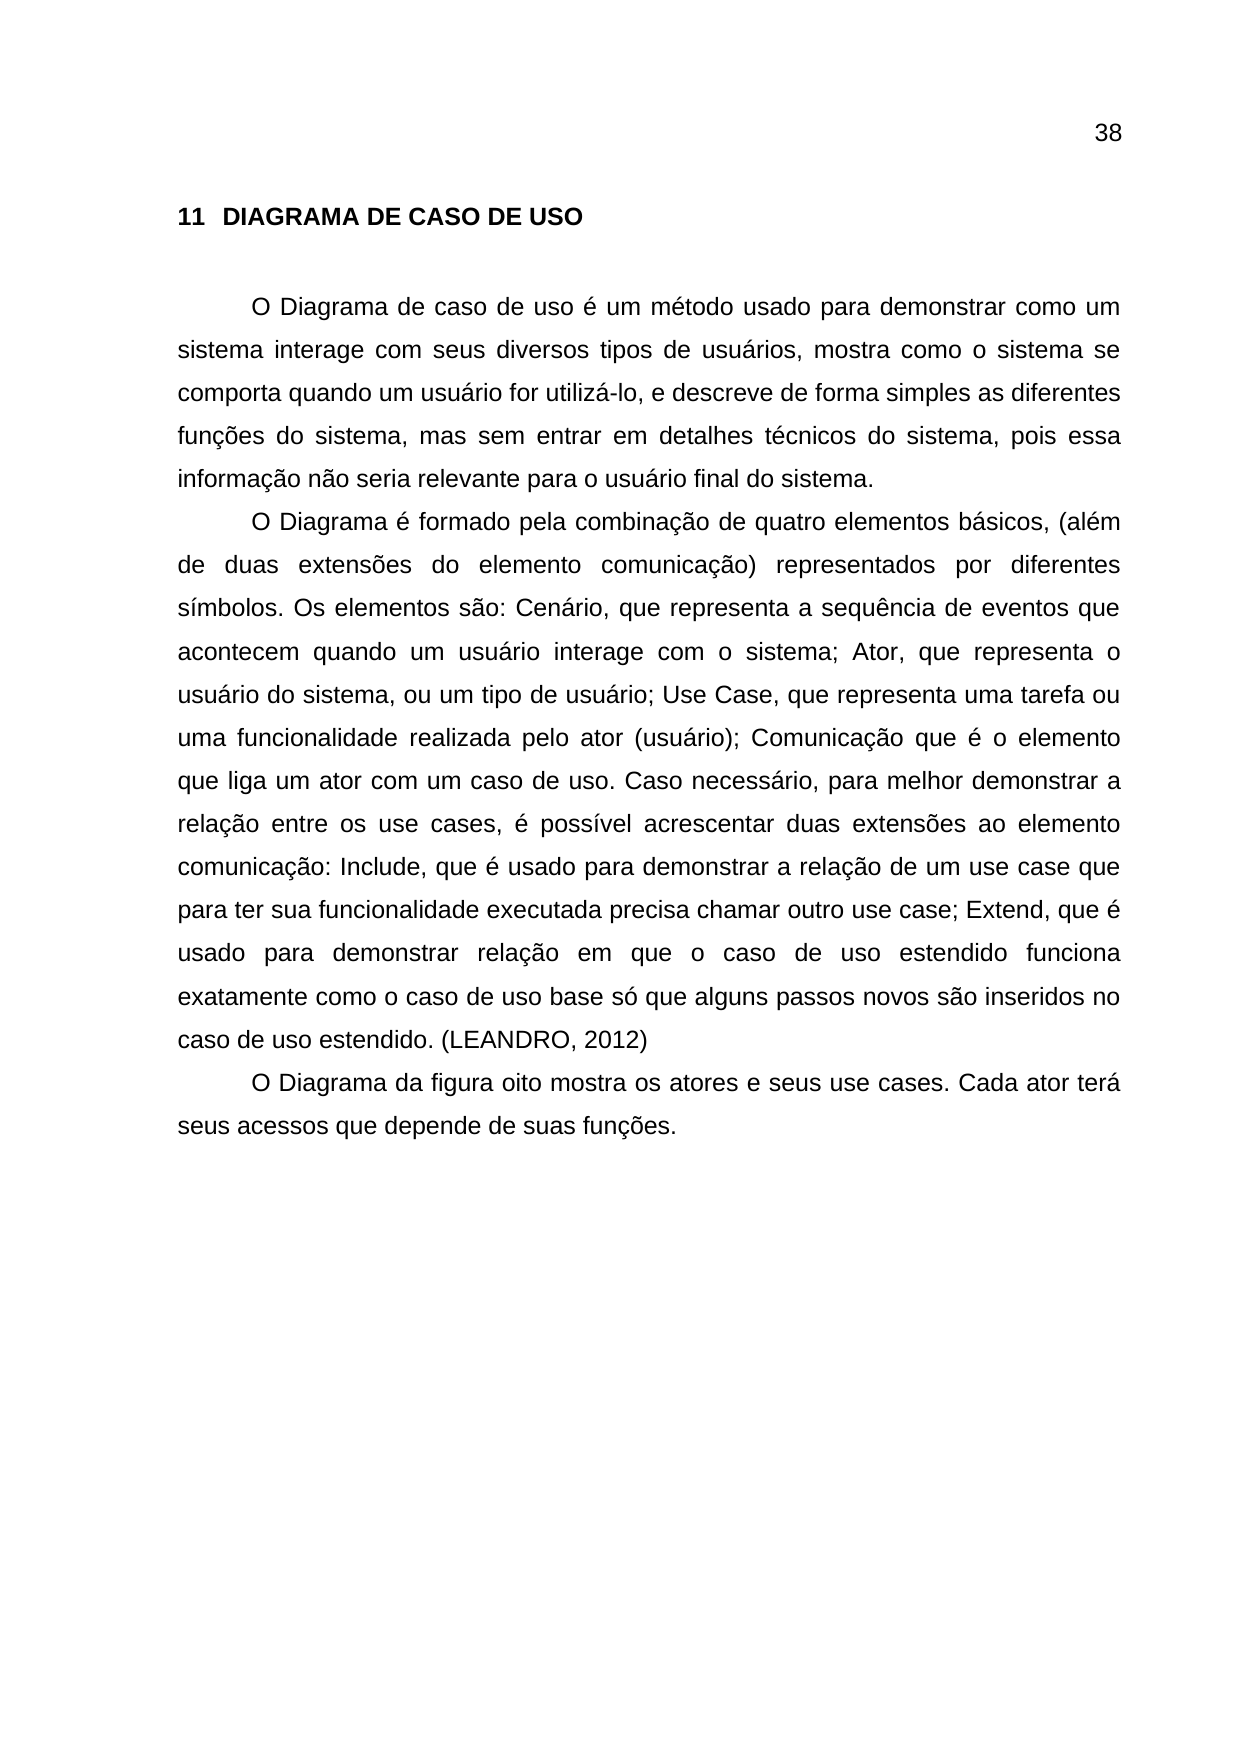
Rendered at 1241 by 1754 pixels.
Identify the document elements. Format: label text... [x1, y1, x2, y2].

text O Diagrama é formado pela combinação de quatro elementos básicos, (além de duas extensões do elemento comunicação) representados por diferentes símbolos. Os elementos são: Cenário, que representa a sequência de eventos que acontecem quando um usuário interage com o sistema; Ator, que representa o usuário do sistema, ou um tipo de usuário; Use Case, que representa uma tarefa ou uma funcionalidade realizada pelo ator (usuário); Comunicação que é o elemento que liga um ator com um caso de uso. Caso necessário, para melhor demonstrar a relação entre os use cases, é possível acrescentar duas extensões ao elemento comunicação: Include, que é usado para demonstrar a relação de um use case que para ter sua funcionalidade executada precisa chamar outro use case; Extend, que é usado para demonstrar relação em que o caso de uso estendido funciona exatamente como o caso de uso base só que alguns passos novos são inseridos no caso de uso estendido. (LEANDRO, 2012) [177, 507, 1122, 1053]
text O Diagrama de caso de uso é um método usado para demonstrar como um sistema interage com seus diversos tipos de usuários, mostra como o sistema se comporta quando um usuário for utilizá-lo, e descreve de forma simples as diferentes funções do sistema, mas sem entrar em detalhes técnicos do sistema, pois essa informação não seria relevante para o usuário final do sistema. [177, 292, 1122, 493]
text O Diagrama da figura oito mostra os atores e seus use cases. Cada ator terá seus acessos que depende de suas funções. [177, 1068, 1122, 1140]
subtitle DIAGRAMA DE CASO DE USO [177, 202, 1122, 231]
